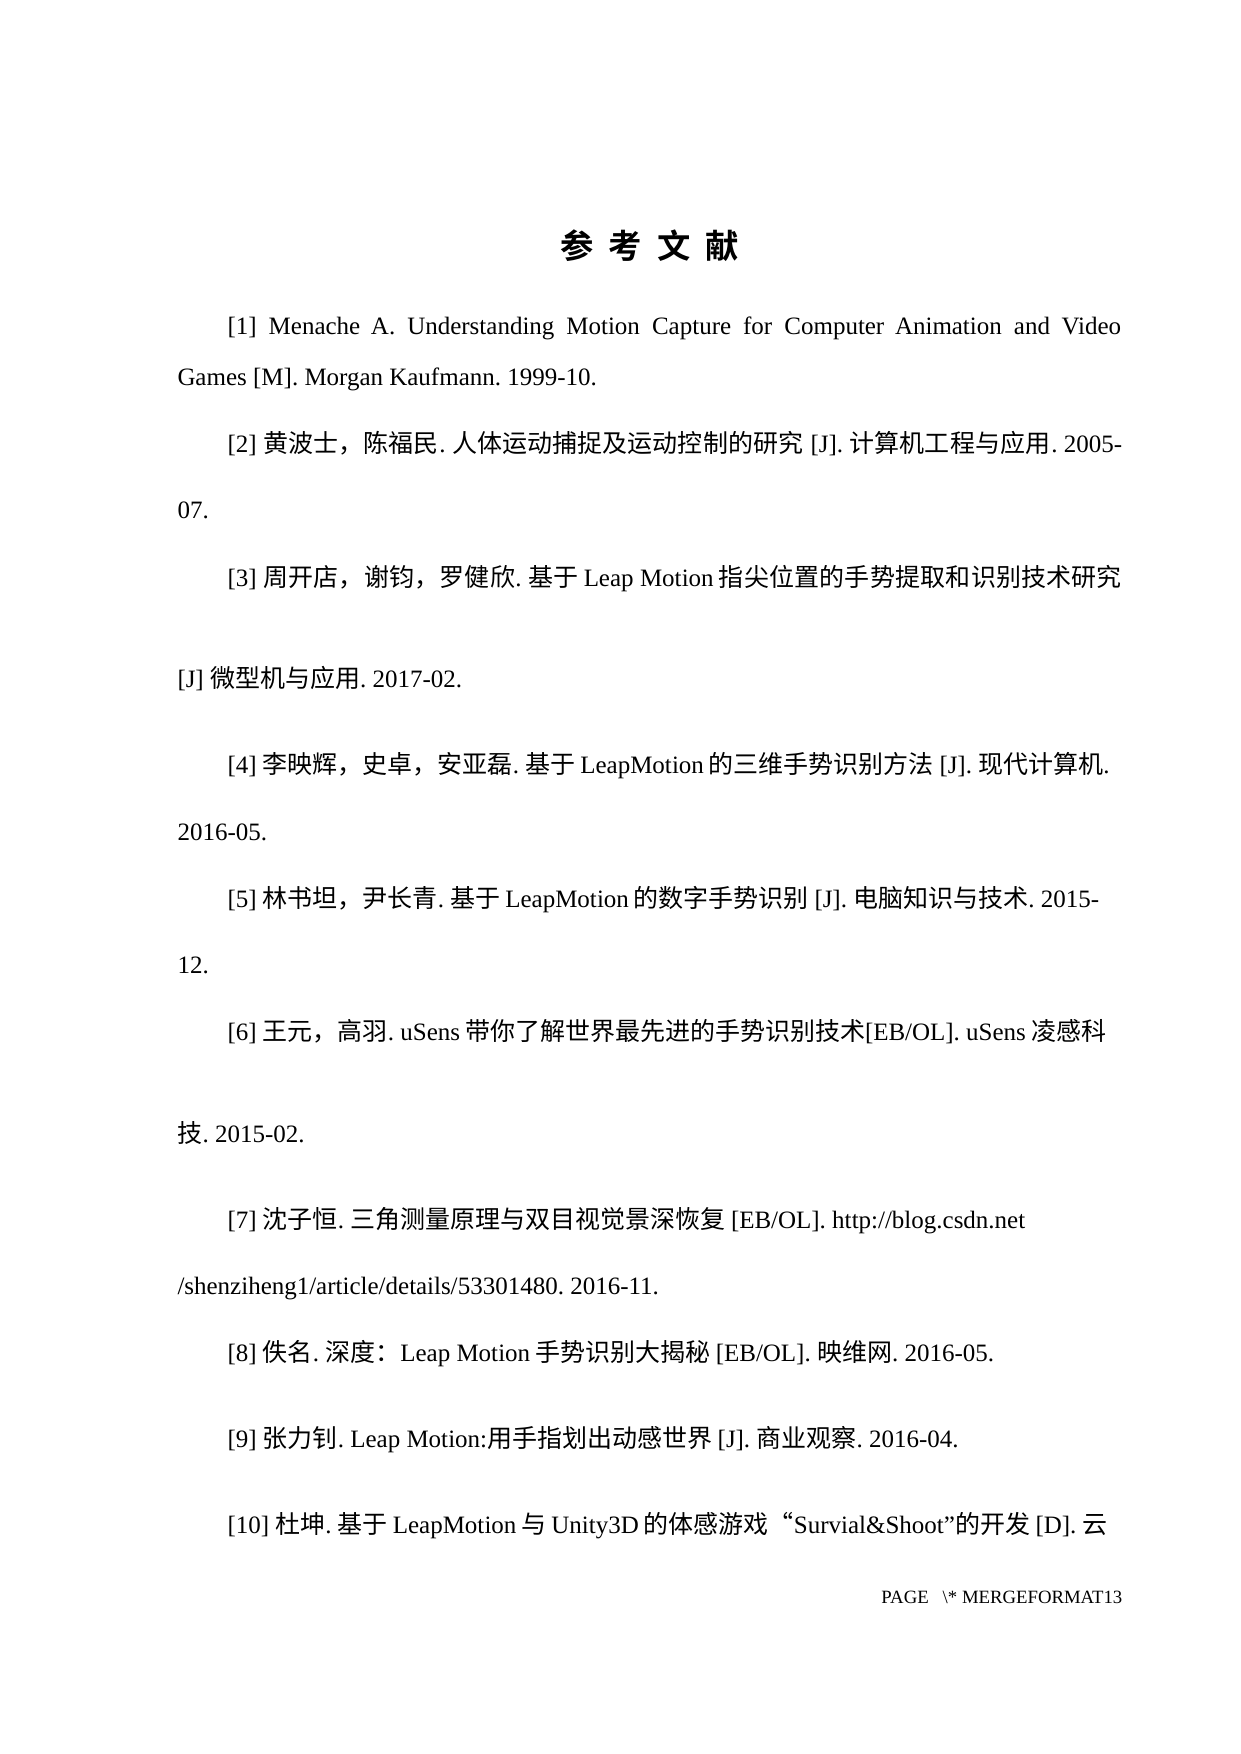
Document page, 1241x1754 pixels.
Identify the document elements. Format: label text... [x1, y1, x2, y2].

text [5] 林书坦，尹长青. 基于LeapMotion的数字手势识别 [J]. 电脑知识与技术. 2015-12. [177, 862, 1122, 981]
text [2] 黄波士，陈福民. 人体运动捕捉及运动控制的研究 [J]. 计算机工程与应用. 2005-07. [177, 408, 1122, 527]
text [9] 张力钊. Leap Motion:用手指划出动感世界 [J]. 商业观察. 2016-04. [177, 1403, 1122, 1471]
text [4] 李映辉，史卓，安亚磊. 基于LeapMotion的三维手势识别方法 [J]. 现代计算机. 2016-05. [177, 729, 1122, 848]
text [7] 沈子恒. 三角测量原理与双目视觉景深恢复 [EB/OL]. http://blog.csdn.net /shenziheng1/article/details/53301480. 2016-11. [177, 1183, 1122, 1302]
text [177, 1489, 1122, 1557]
text [1] Menache A. Understanding Motion Capture for Computer Animation and Video Games [M]. Morgan Kaufmann. 1999-10. [177, 309, 1122, 393]
text [8] 佚名. 深度：Leap Motion手势识别大揭秘 [EB/OL]. 映维网. 2016-05. [177, 1317, 1122, 1384]
text [3] 周开店，谢钧，罗健欣. 基于Leap Motion指尖位置的手势提取和识别技术研究 [J] 微型机与应用. 2017-02. [177, 541, 1122, 711]
text [6] 王元，高羽. uSens带你了解世界最先进的手势识别技术[EB/OL]. uSens凌感科技. 2015-02. [177, 996, 1122, 1165]
title 参 考 文 献 [177, 210, 1122, 278]
